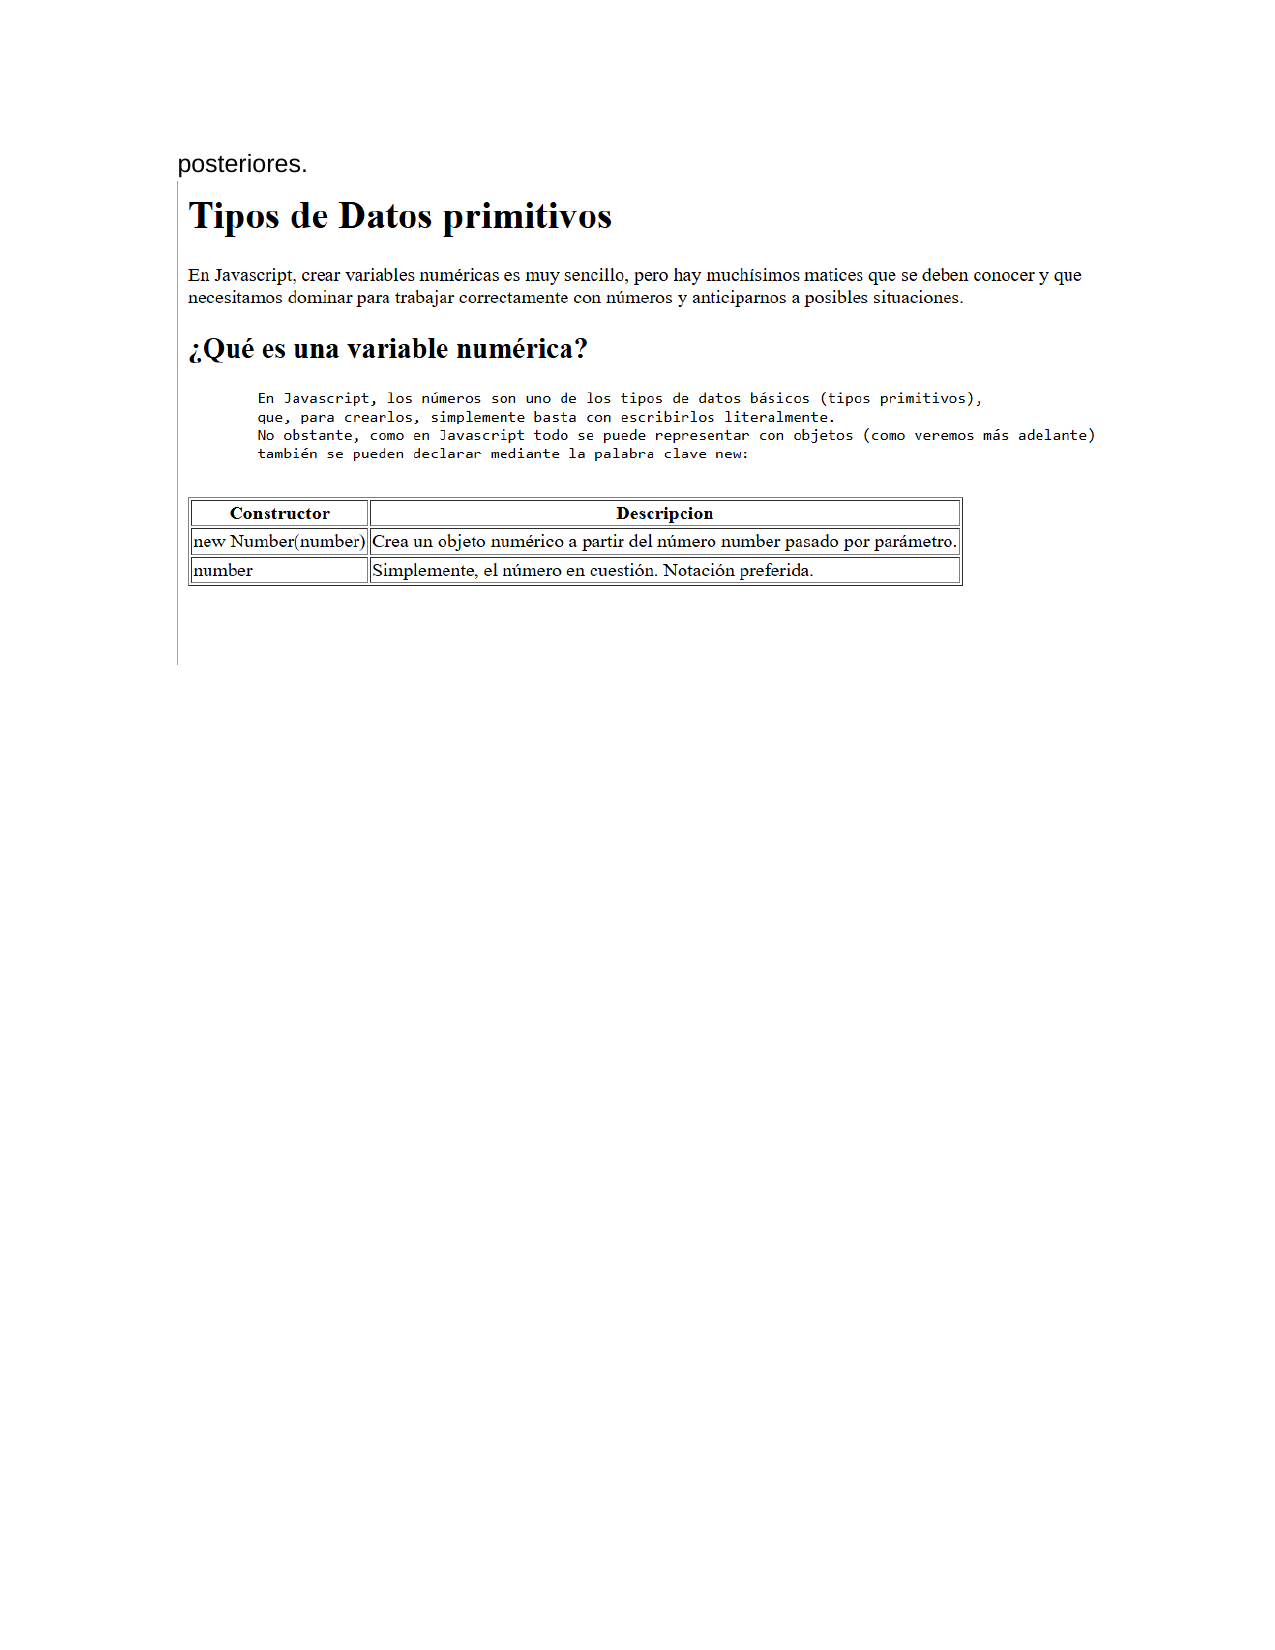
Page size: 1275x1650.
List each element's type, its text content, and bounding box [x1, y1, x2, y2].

text Por otro lado, la implementación del grafo introduce una forma más organizada de trabajar con datos relacionados. Al separar la lógica en clases y métodos, se puede observar cómo JavaScript permite modelar estructuras complejas de manera clara y escalable. Esta práctica sirve como base para comprender recorridos, relaciones y representaciones de datos que se utilizarán en temas posteriores. [177, 148, 1098, 181]
picture [177, 181, 1098, 665]
